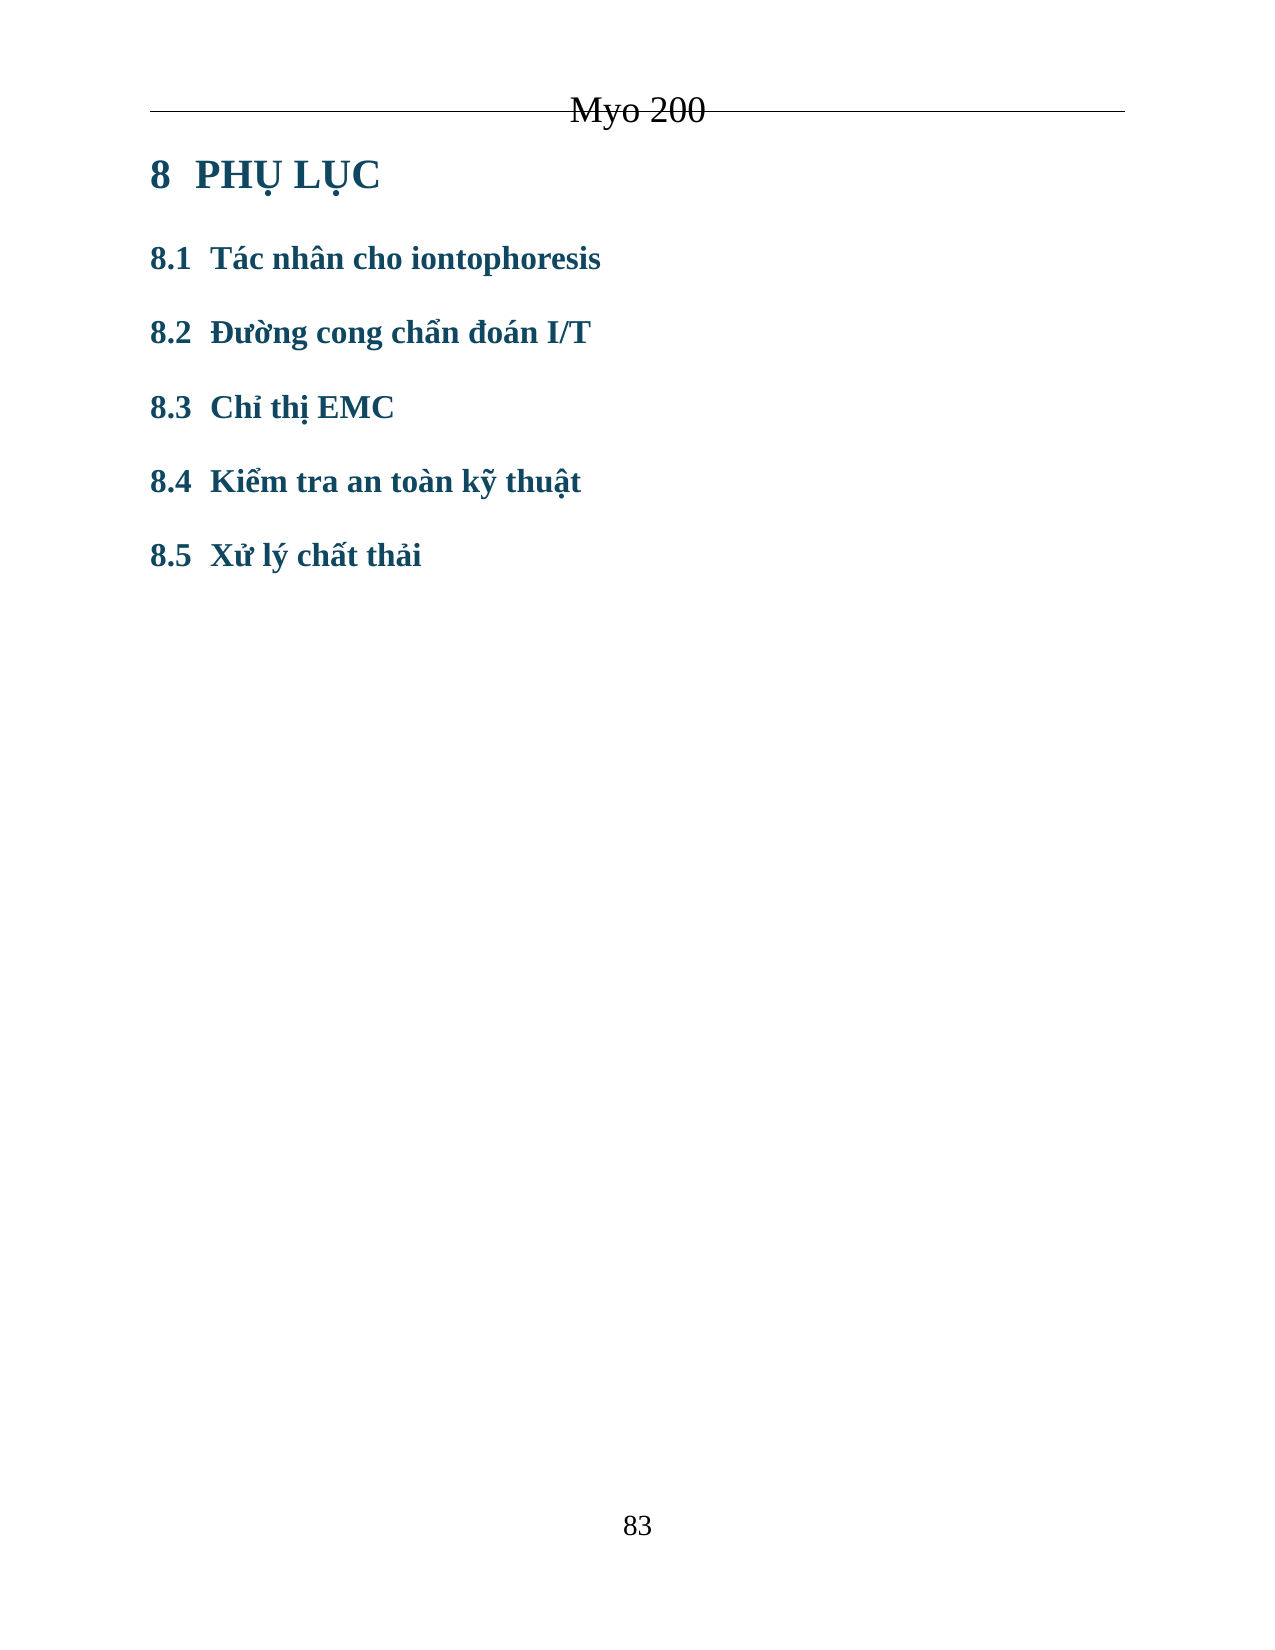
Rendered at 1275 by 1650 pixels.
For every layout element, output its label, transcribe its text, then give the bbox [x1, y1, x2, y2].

subtitle Chỉ thị EMC [150, 387, 1125, 425]
subtitle Kiểm tra an toàn kỹ thuật [150, 461, 1125, 499]
subtitle Xử lý chất thải [150, 535, 1125, 573]
subtitle Tác nhân cho iontophoresis [150, 238, 1125, 277]
subtitle PHỤ LỤC [150, 150, 1125, 198]
subtitle Đường cong chẩn đoán I/T [150, 313, 1125, 351]
